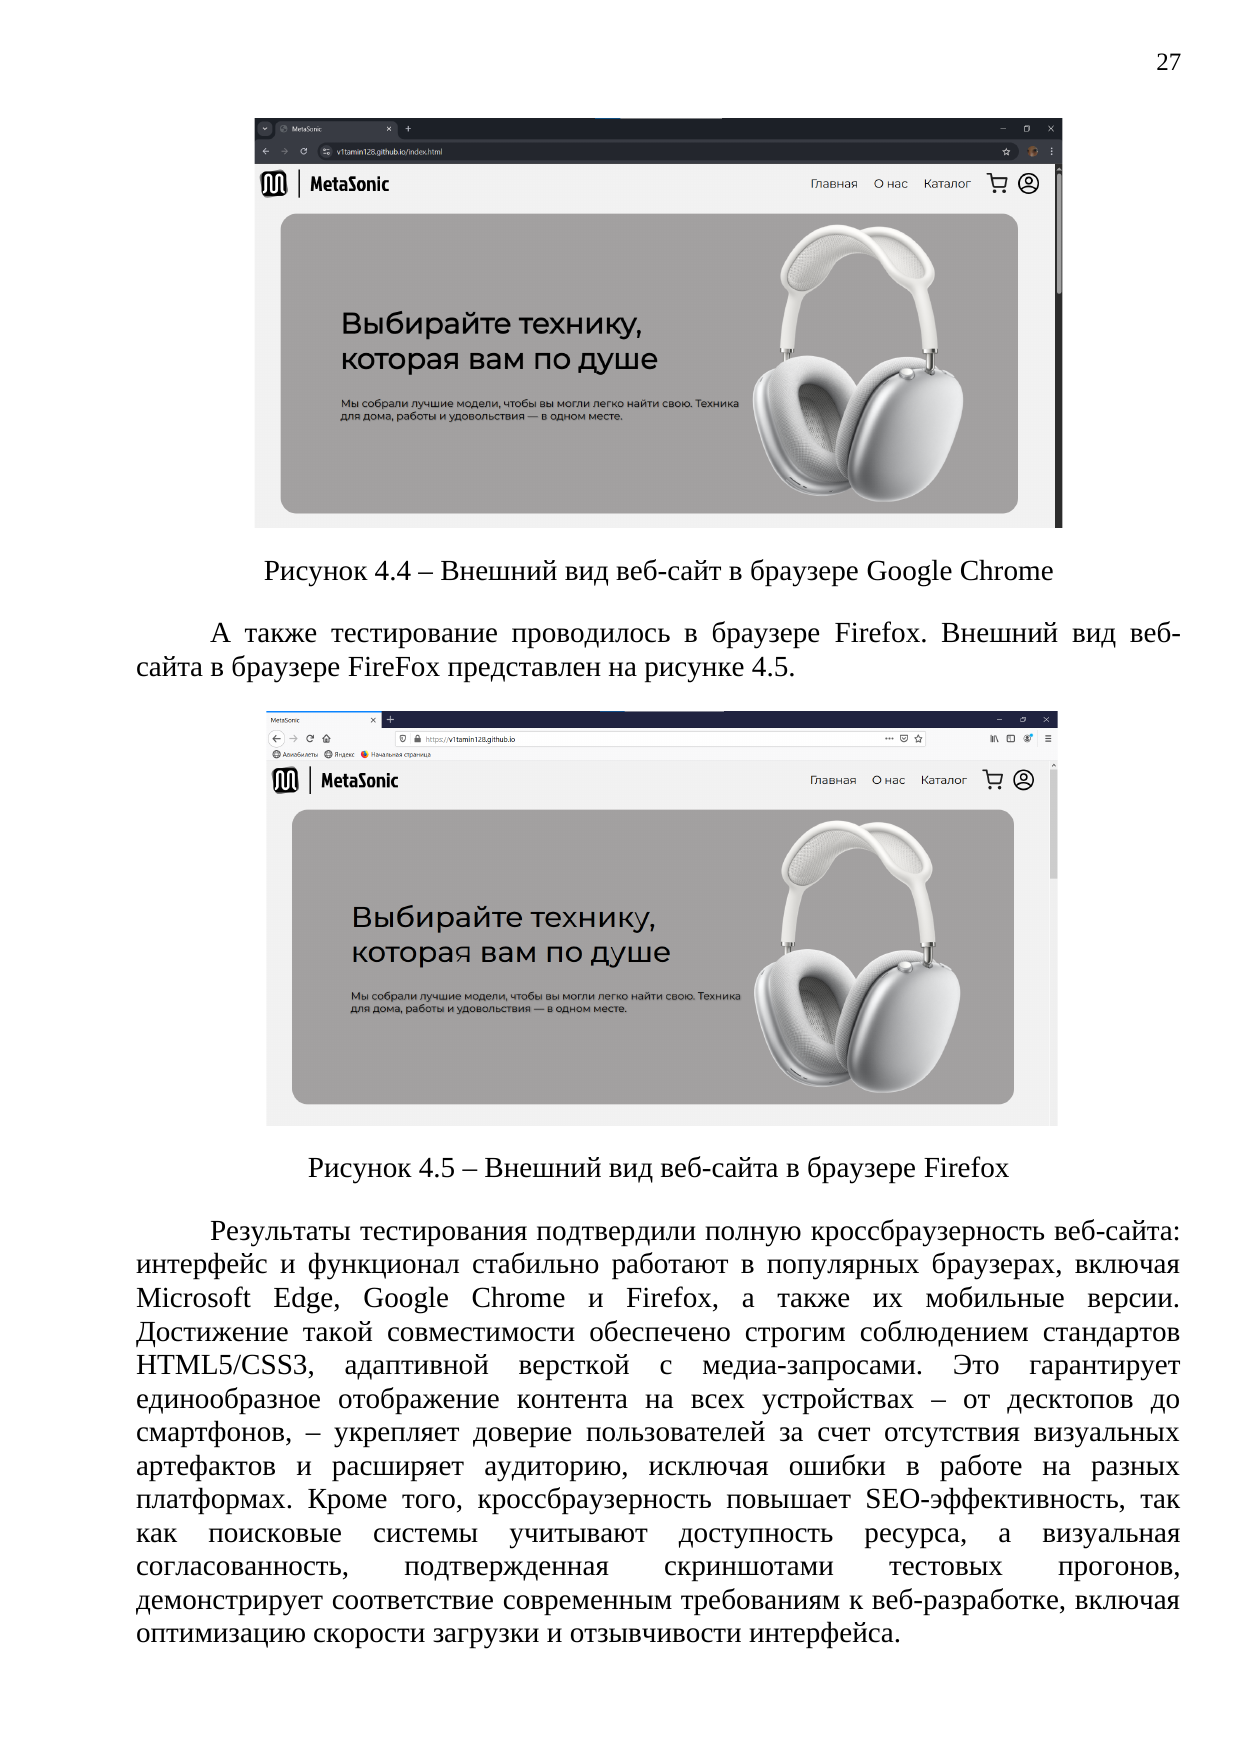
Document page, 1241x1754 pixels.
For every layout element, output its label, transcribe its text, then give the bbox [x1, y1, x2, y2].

text Результаты тестирования подтвердили полную кроссбраузерность веб-сайта: интерфейс и функционал стабильно работают в популярных браузерах, включая Microsoft Edge, Google Chrome и Firefox, а также их мобильные версии. Достижение такой совместимости обеспечено строгим соблюдением стандартов HTML5/CSS3, адаптивной версткой с медиа-запросами. Это гарантирует единообразное отображение контента на всех устройствах – от десктопов до смартфонов, – укрепляет доверие пользователей за счет отсутствия визуальных артефактов и расширяет аудиторию, исключая ошибки в работе на разных платформах. Кроме того, кроссбраузерность повышает SEO-эффективность, так как поисковые системы учитывают доступность ресурса, а визуальная согласованность, подтвержденная скриншотами тестовых прогонов, демонстрирует соответствие современным требованиям к веб-разработке, включая оптимизацию скорости загрузки и отзывчивости интерфейса. [136, 1213, 1181, 1649]
text Рисунок 4.4 – Внешний вид веб-сайт в браузере Google Chrome [136, 553, 1181, 586]
picture [266, 711, 1058, 1126]
picture [254, 118, 1063, 528]
text Рисунок 4.5 – Внешний вид веб-сайта в браузере Firefox [136, 1150, 1181, 1184]
text А также тестирование проводилось в браузере Firefox. Внешний вид веб-сайта в браузере FireFox представлен на рисунке 4.5. [136, 616, 1181, 683]
